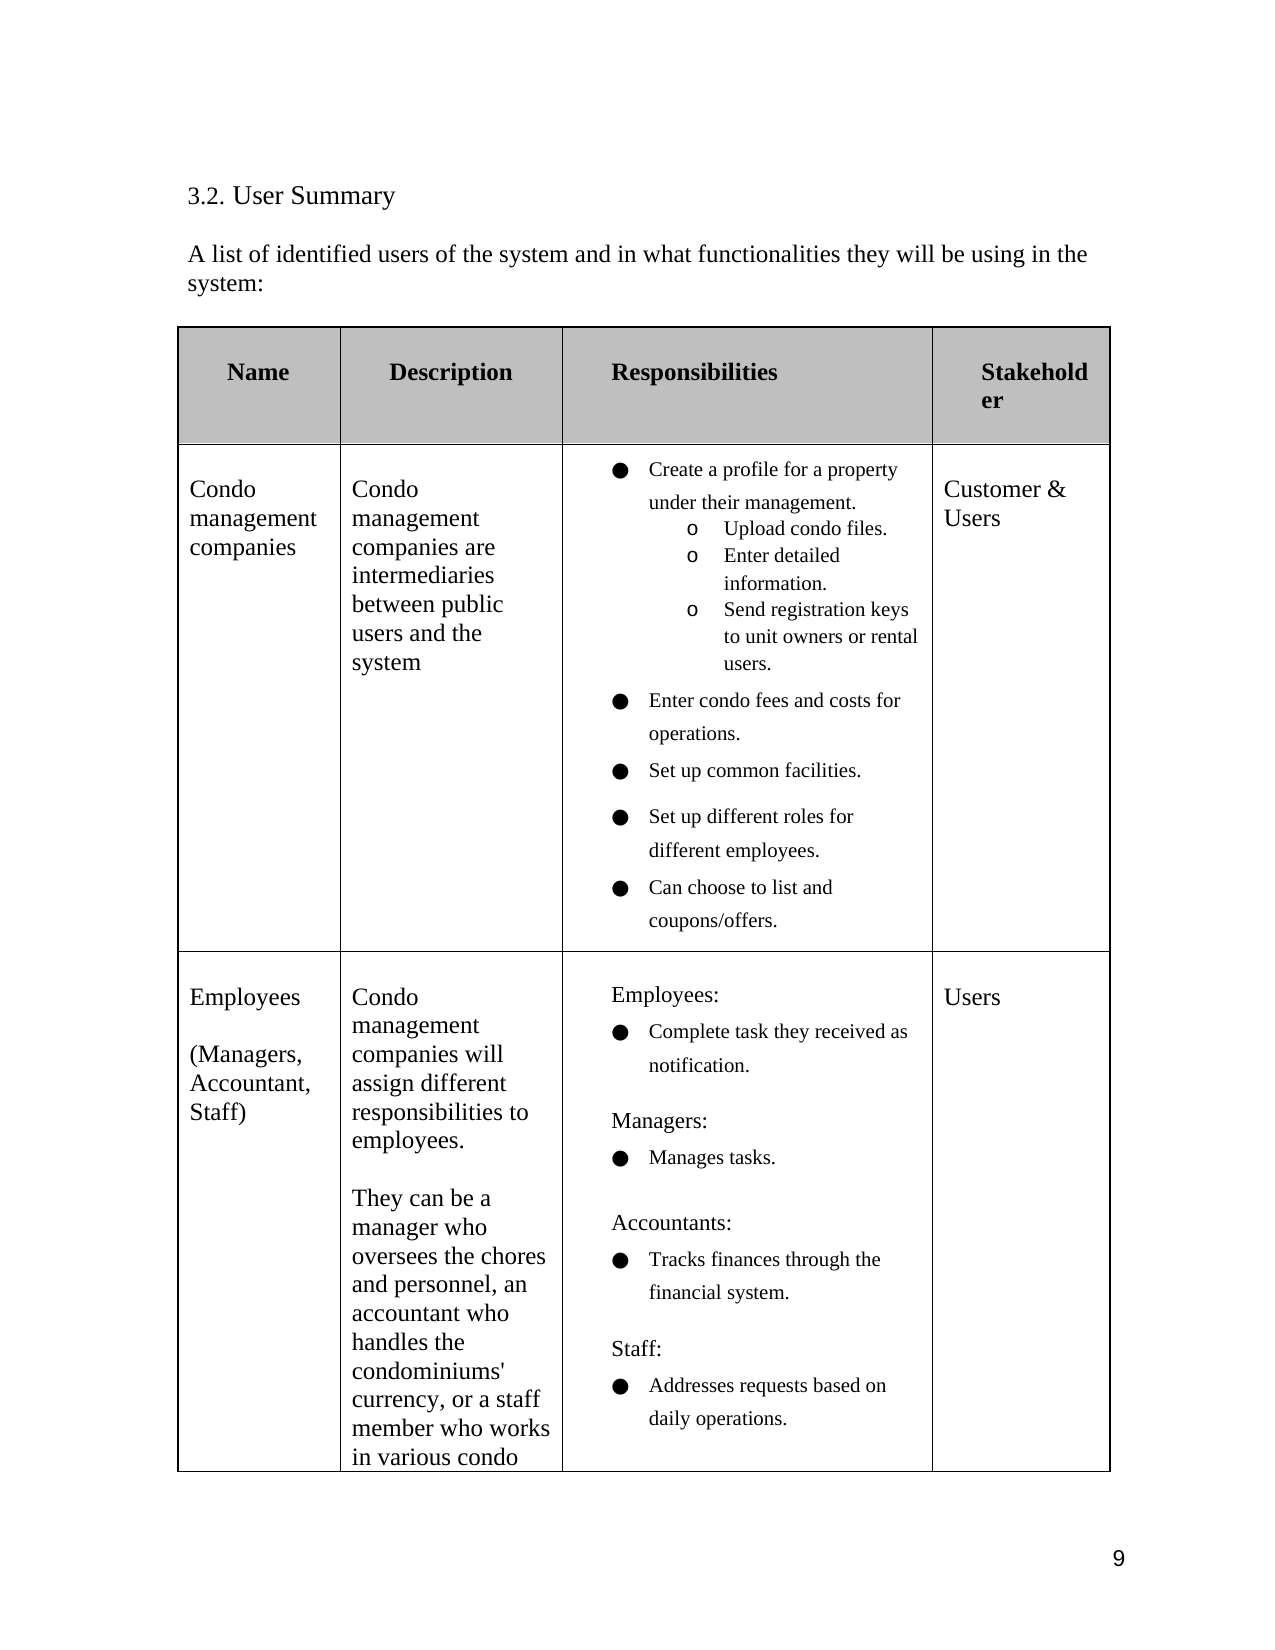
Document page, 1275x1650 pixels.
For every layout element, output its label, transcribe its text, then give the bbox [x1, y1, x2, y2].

table_cell Customer & Users [933, 445, 1109, 951]
table_cell Condo management companies [179, 445, 340, 951]
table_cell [563, 952, 932, 1471]
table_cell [341, 952, 562, 1471]
subtitle User Summary [187, 179, 1125, 210]
table_header Name [179, 328, 340, 443]
table_cell Create a profile for a property under their management. Upload condo files. Enter detailed information. Send registration keys to unit owners or rental users. Enter condo fees and costs for operations. Set up common facilities. Set up different roles for different employees. Can choose to list and coupons/offers. [563, 445, 932, 951]
text A list of identified users of the system and in what functionalities they will be using in the system: [187, 239, 1125, 297]
table_cell Condo management companies are intermediaries between public users and the system [341, 445, 562, 951]
table_header Description [341, 328, 562, 443]
table_header Responsibilities [563, 328, 932, 443]
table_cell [179, 952, 340, 1471]
table_cell Users [933, 952, 1109, 1471]
table_header Stakeholder [933, 328, 1109, 443]
